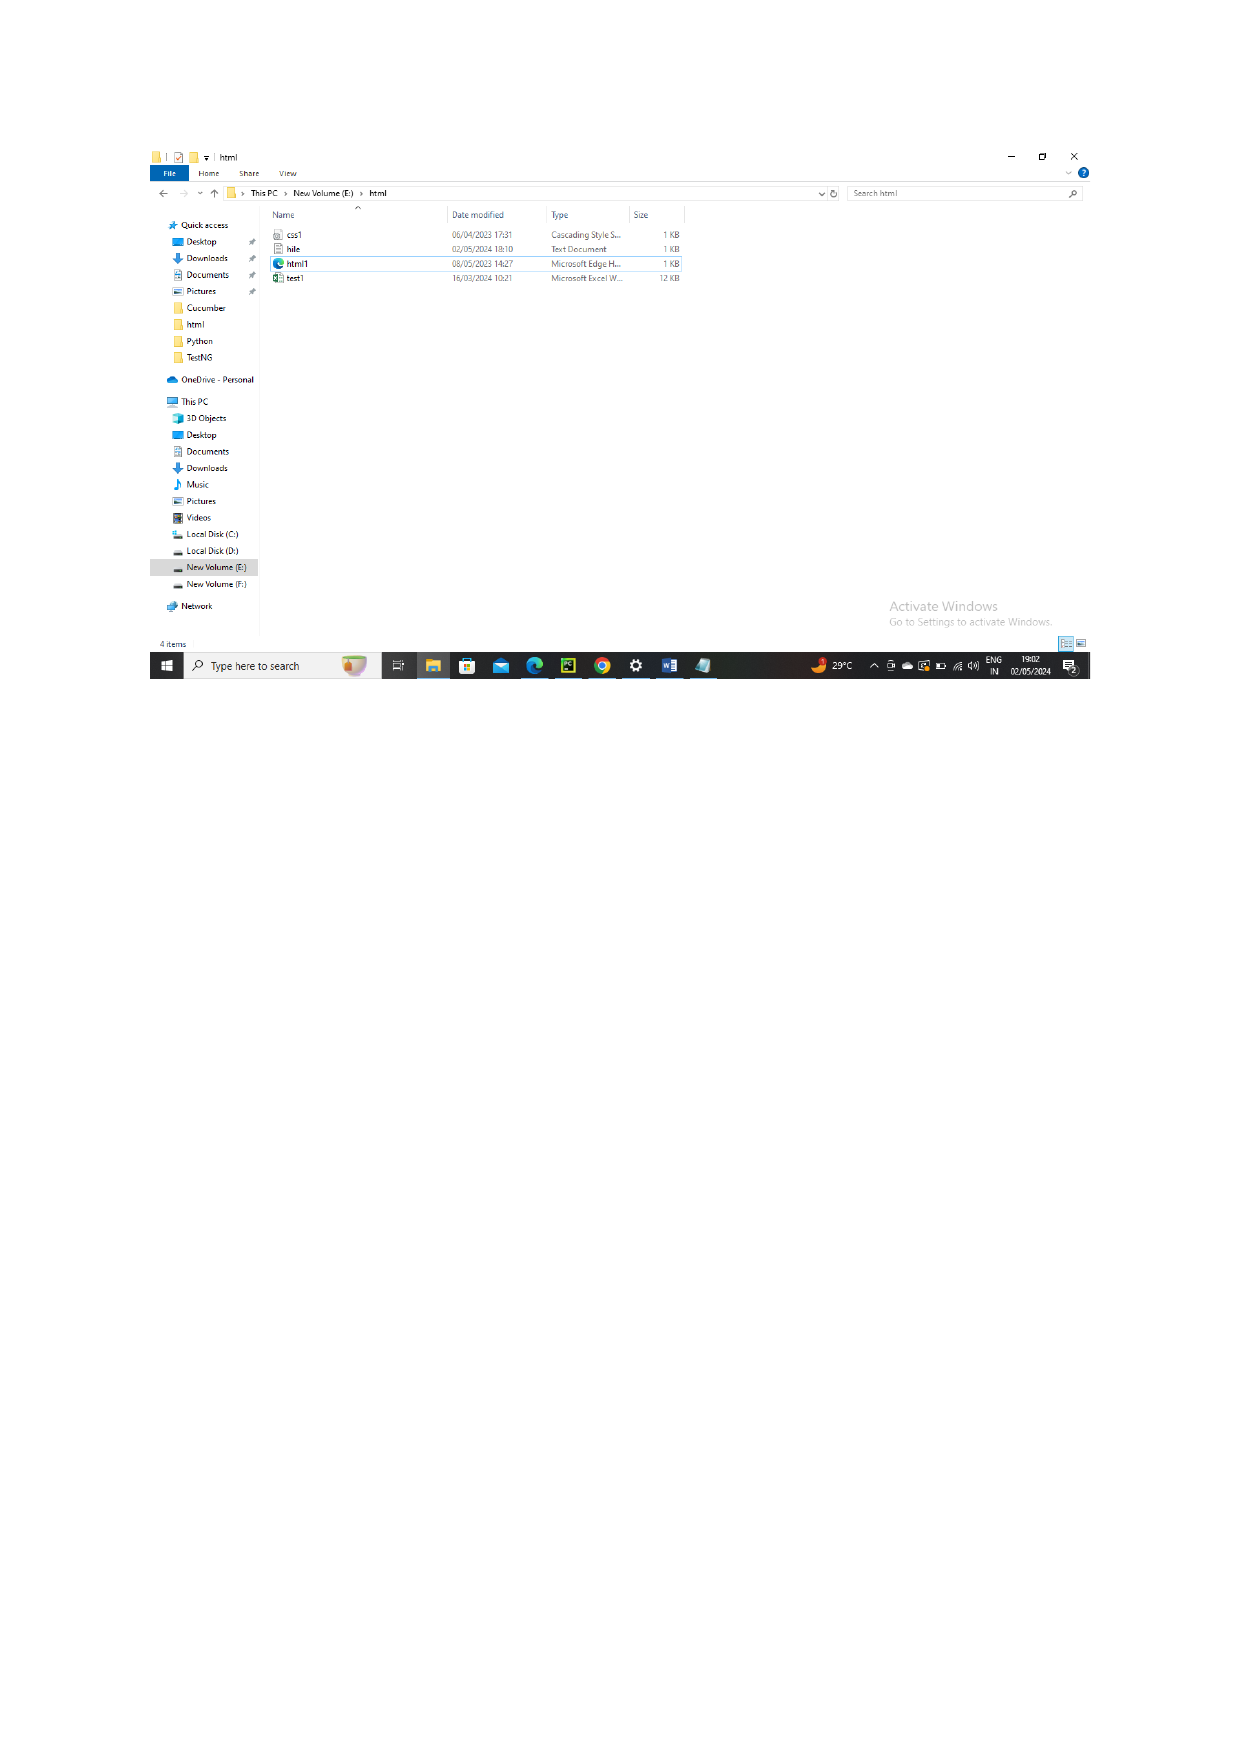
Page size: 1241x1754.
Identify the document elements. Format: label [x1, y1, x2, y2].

picture [150, 150, 1091, 679]
